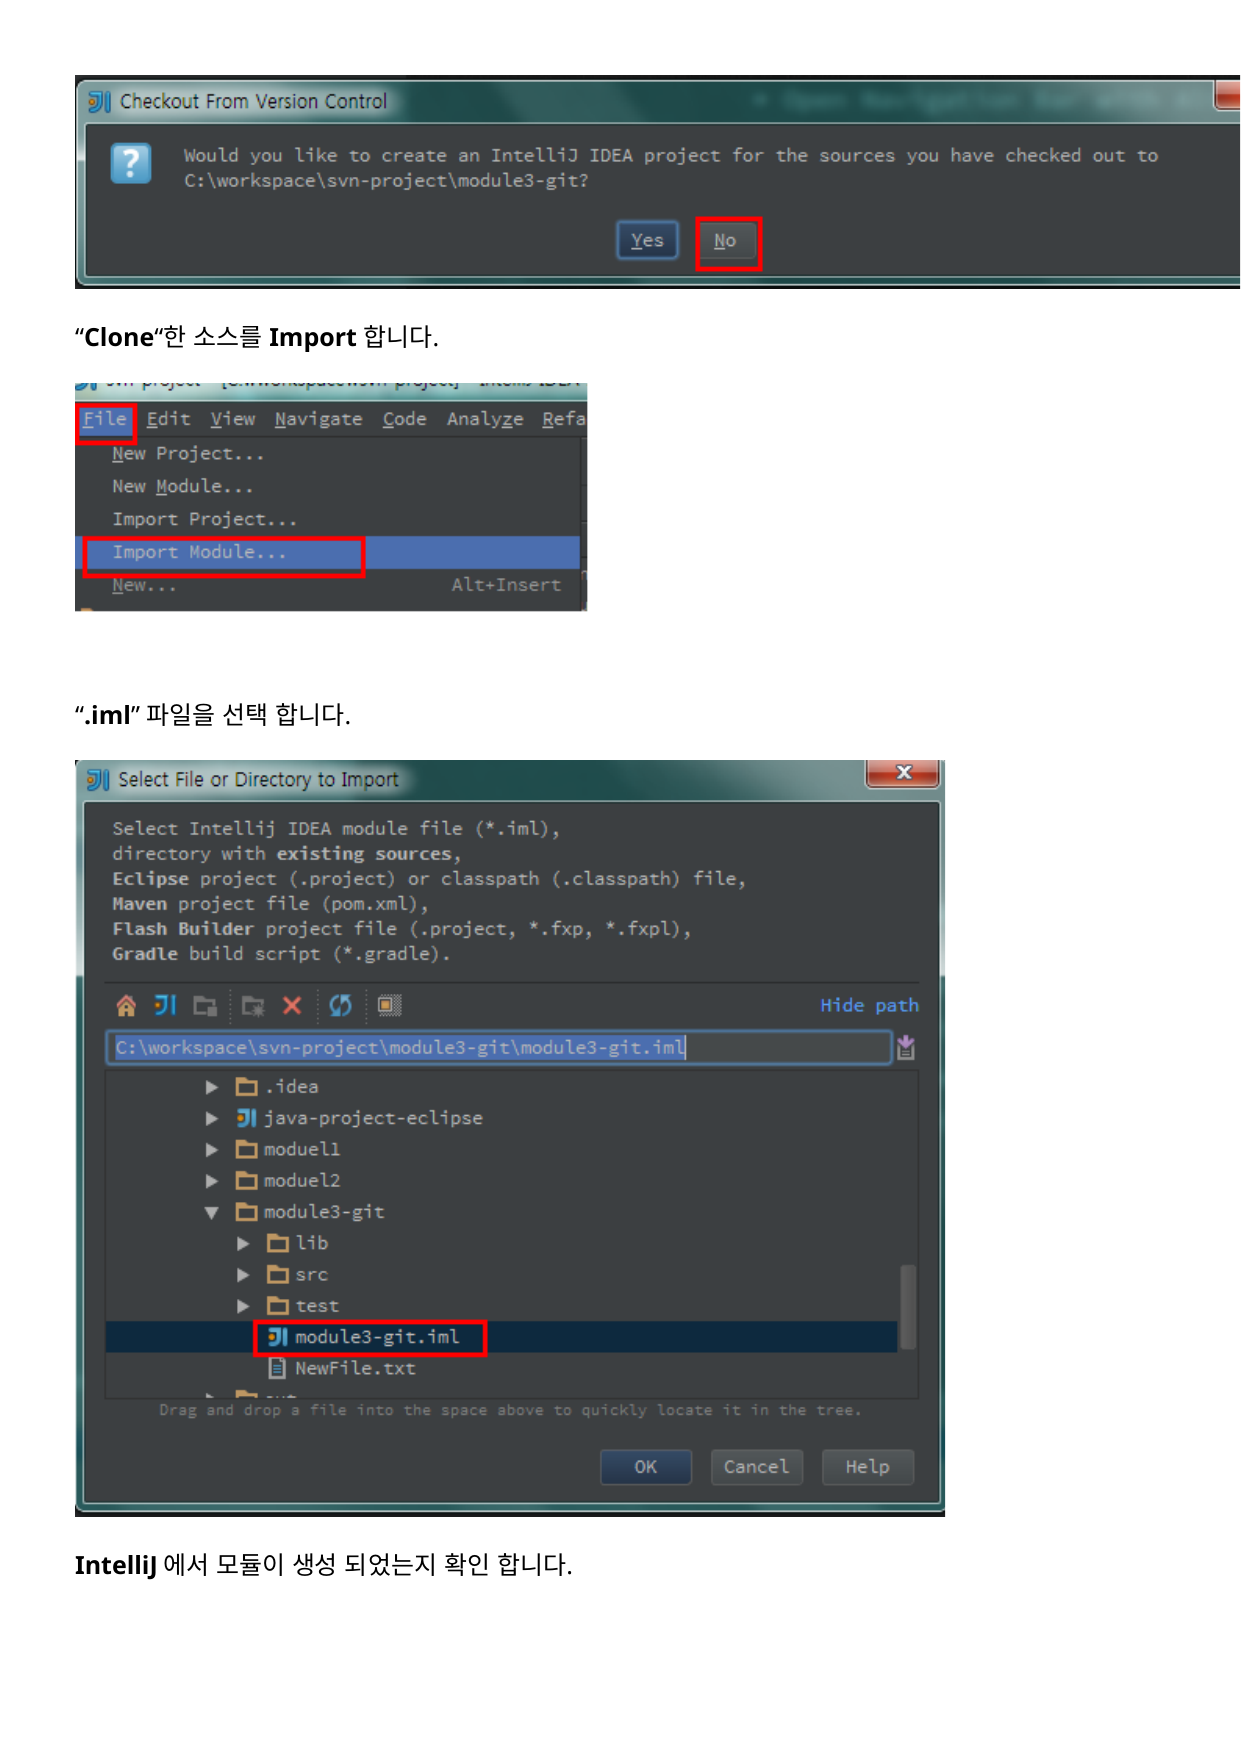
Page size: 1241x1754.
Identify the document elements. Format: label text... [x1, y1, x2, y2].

picture [75, 75, 1241, 289]
picture [75, 760, 946, 1517]
picture [75, 383, 588, 696]
text “Clone“한 소스를 Import 합니다. [75, 318, 1165, 354]
text IntelliJ에서 모듈이 생성 되었는지 확인 합니다. [75, 1546, 1165, 1582]
